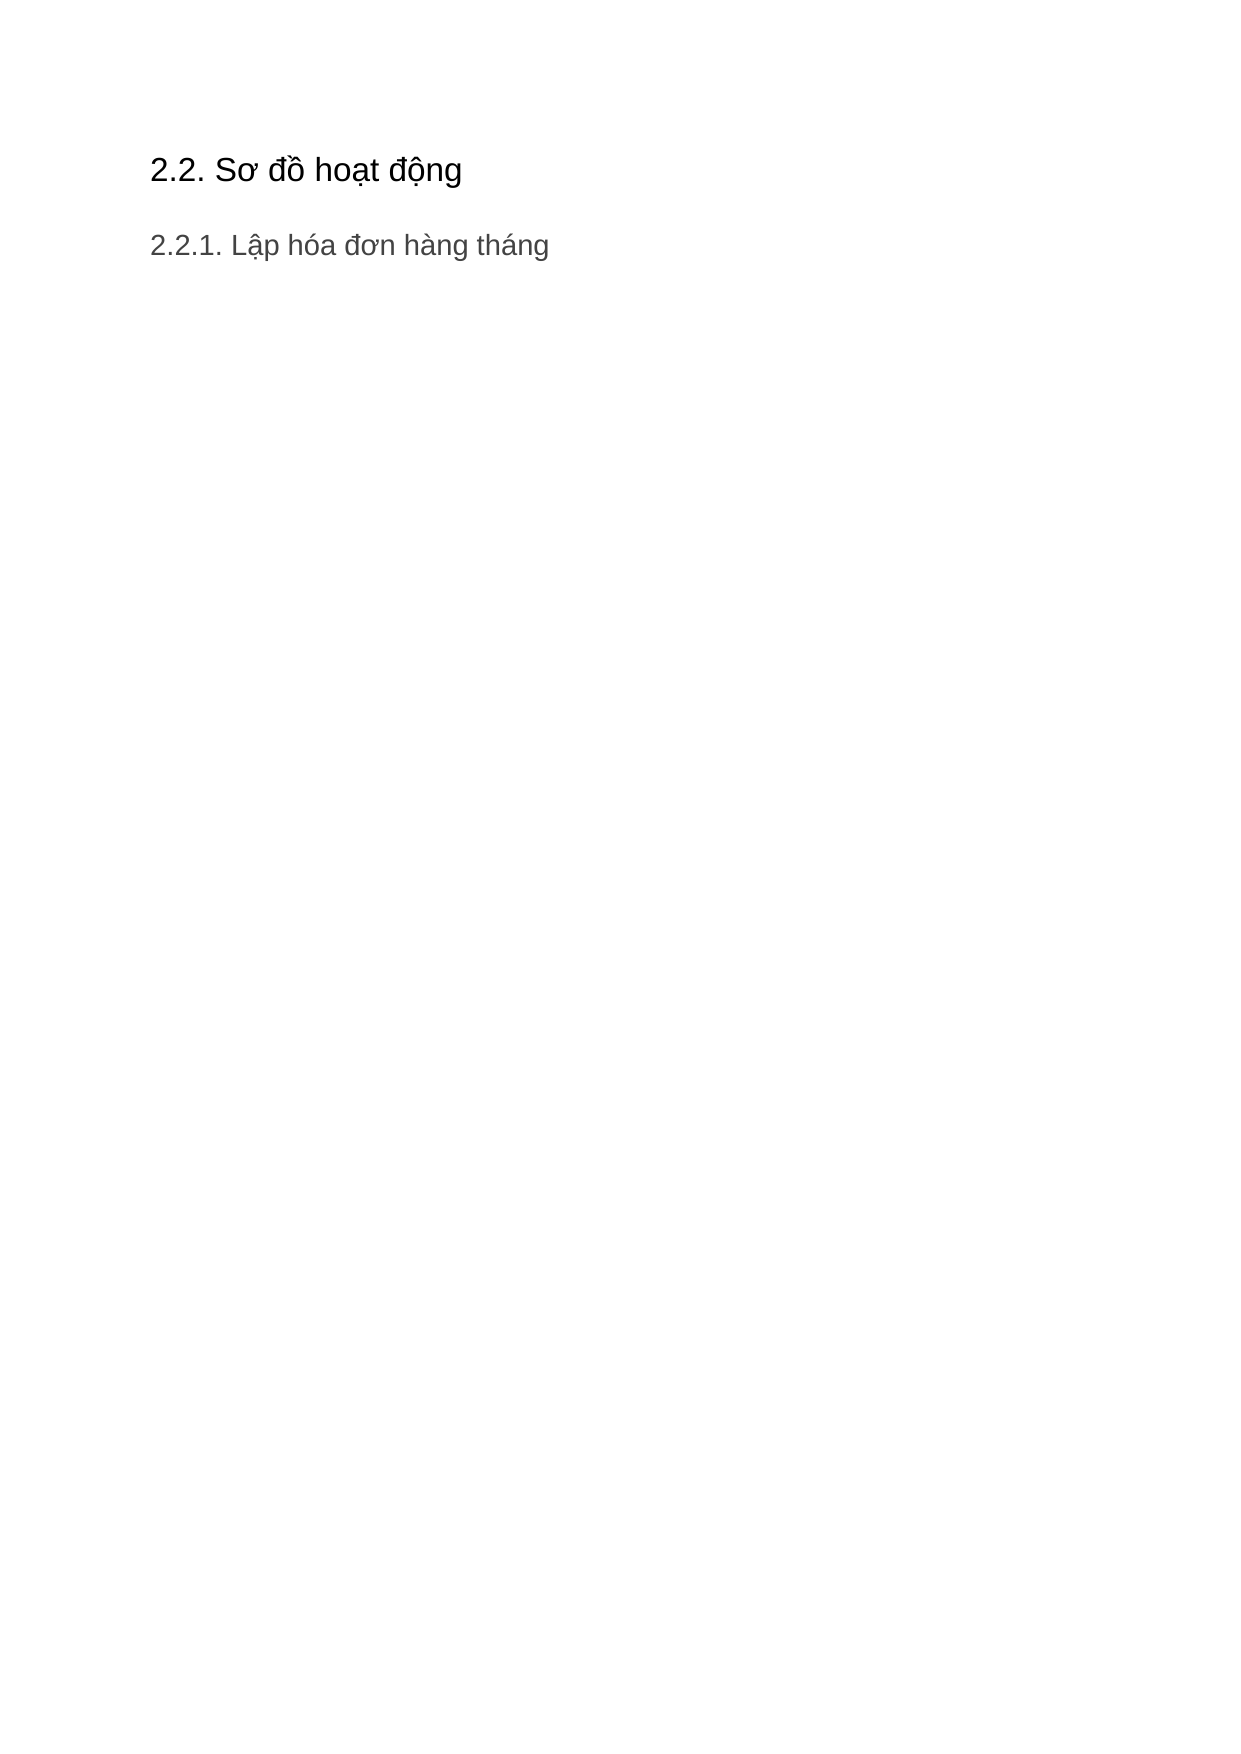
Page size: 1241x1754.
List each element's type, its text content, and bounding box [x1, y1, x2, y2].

subtitle 2.2. Sơ đồ hoạt động [150, 150, 1090, 188]
subtitle 2.2.1. Lập hóa đơn hàng tháng [150, 227, 1090, 261]
